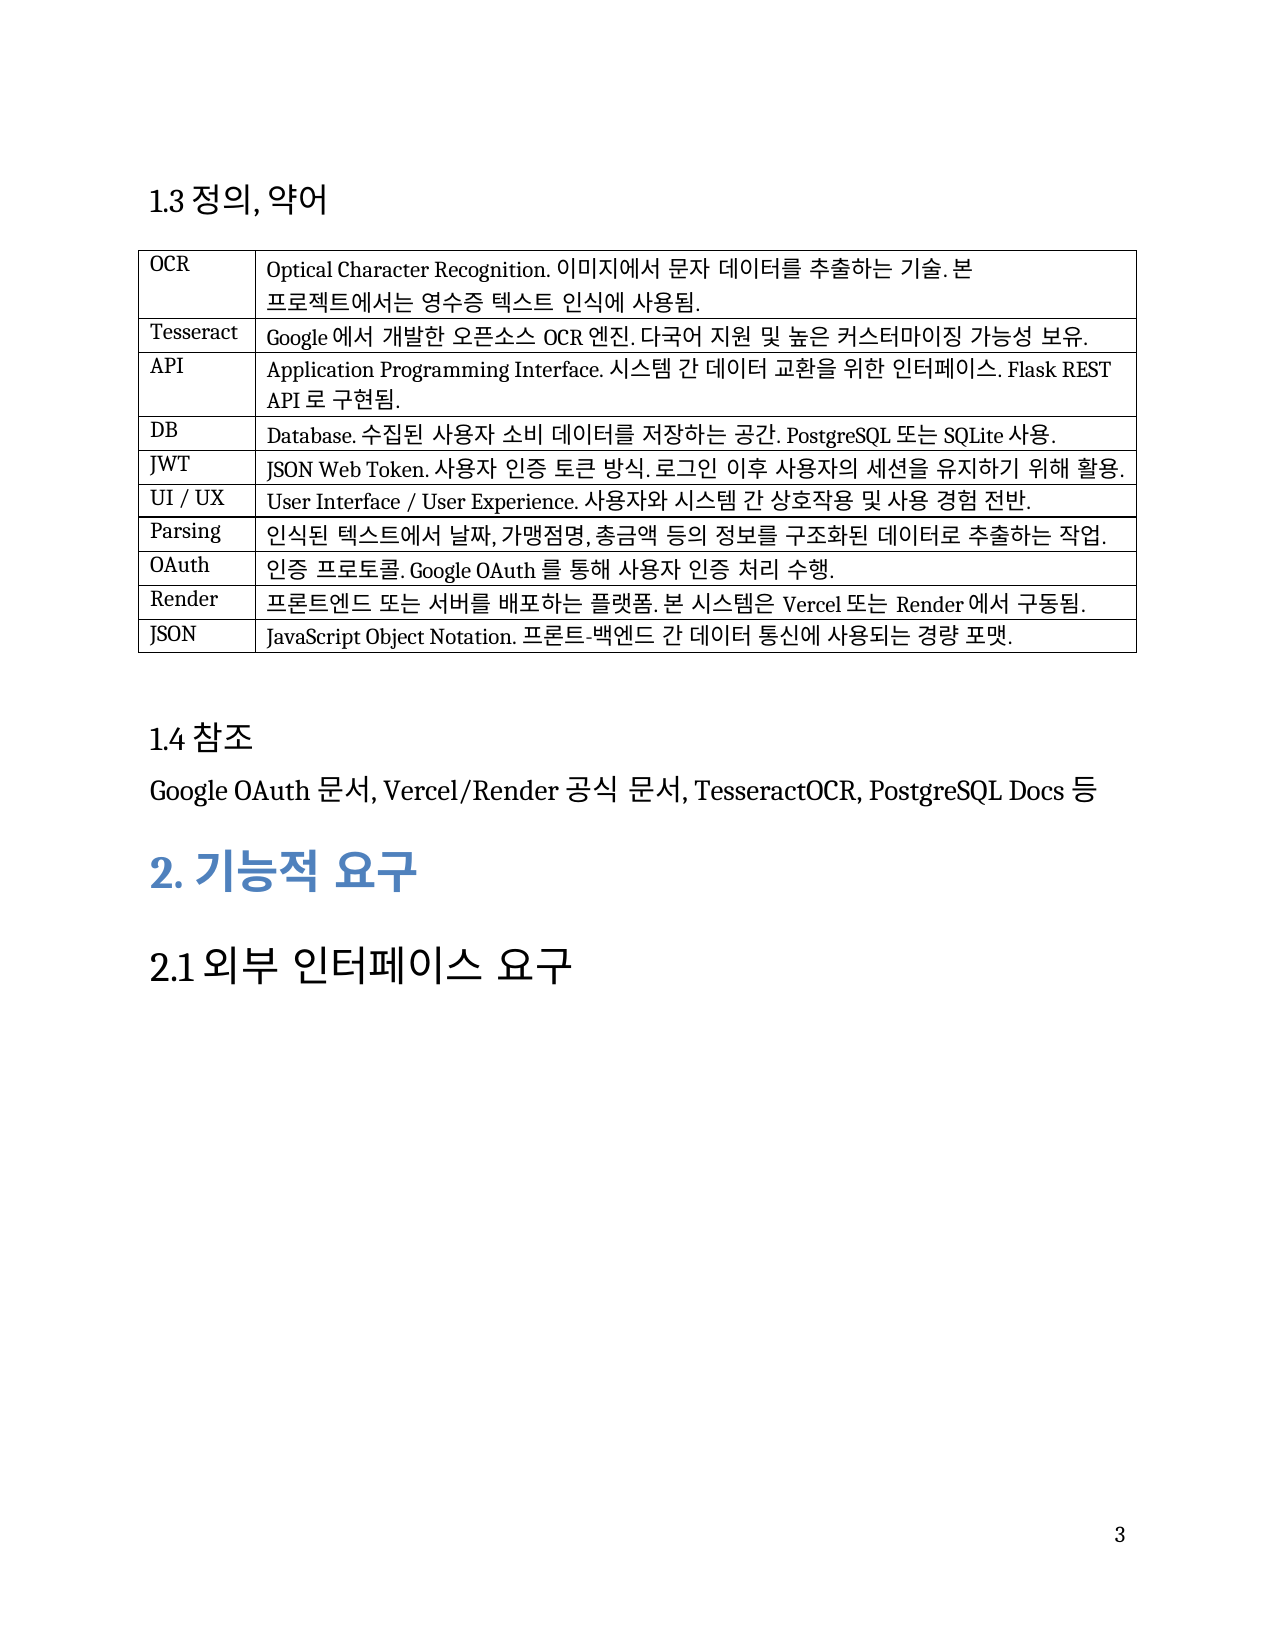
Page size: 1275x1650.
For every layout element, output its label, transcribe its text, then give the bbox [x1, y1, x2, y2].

table_cell Application Programming Interface. 시스템 간 데이터 교환을 위한 인터페이스. Flask REST API로 구현됨. [256, 353, 1136, 416]
text 2.1 외부 인터페이스 요구 [150, 933, 1125, 993]
table_cell Database. 수집된 사용자 소비 데이터를 저장하는 공간. PostgreSQL 또는 SQLite 사용. [256, 417, 1136, 450]
text 2. 기능적 요구 [150, 836, 1125, 902]
table_cell UI / UX [139, 485, 255, 516]
table_header OCR [139, 251, 255, 318]
table_cell Tesseract [139, 319, 255, 352]
text 1.4 참조 Google OAuth 문서, Vercel/Render 공식 문서, TesseractOCR, PostgreSQL Docs 등 [150, 712, 1125, 809]
table_cell DB [139, 417, 255, 450]
table_cell JavaScript Object Notation. 프론트-백엔드 간 데이터 통신에 사용되는 경량 포맷. [256, 620, 1136, 652]
table_cell User Interface / User Experience. 사용자와 시스템 간 상호작용 및 사용 경험 전반. [256, 485, 1136, 516]
table_cell OAuth [139, 552, 255, 585]
table_cell JSON Web Token. 사용자 인증 토큰 방식. 로그인 이후 사용자의 세션을 유지하기 위해 활용. [256, 451, 1136, 484]
table_header Optical Character Recognition. 이미지에서 문자 데이터를 추출하는 기술. 본 프로젝트에서는 영수증 텍스트 인식에 사용됨. [256, 251, 1136, 318]
table_cell API [139, 353, 255, 416]
text 1.3 정의, 약어 [150, 177, 1125, 223]
table_cell JWT [139, 451, 255, 484]
table_cell 인증 프로토콜. Google OAuth를 통해 사용자 인증 처리 수행. [256, 552, 1136, 585]
table_cell 인식된 텍스트에서 날짜, 가맹점명, 총금액 등의 정보를 구조화된 데이터로 추출하는 작업. [256, 518, 1136, 551]
table_cell Parsing [139, 518, 255, 551]
table_cell 프론트엔드 또는 서버를 배포하는 플랫폼. 본 시스템은 Vercel 또는 Render에서 구동됨. [256, 586, 1136, 619]
table_cell Render [139, 586, 255, 619]
table_cell JSON [139, 620, 255, 652]
table_cell Google에서 개발한 오픈소스 OCR 엔진. 다국어 지원 및 높은 커스터마이징 가능성 보유. [256, 319, 1136, 352]
